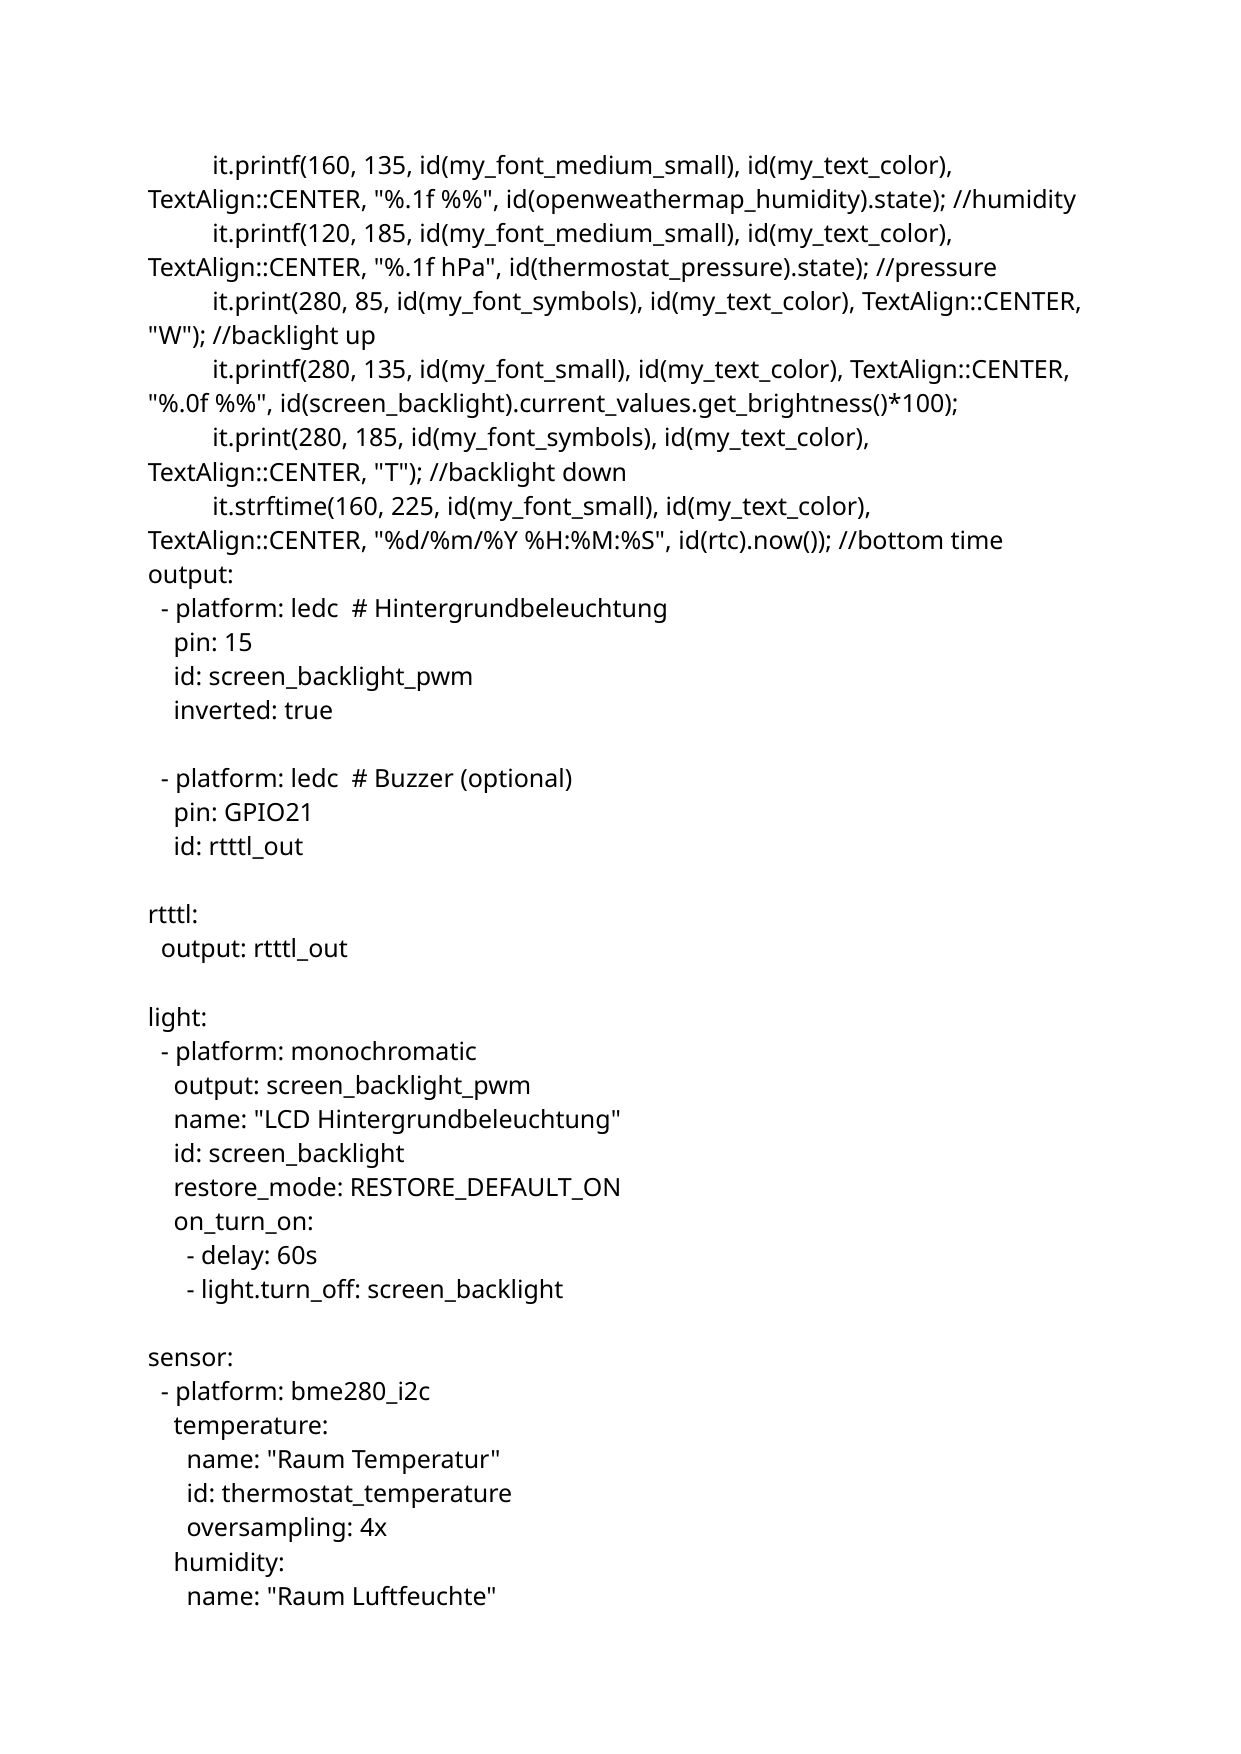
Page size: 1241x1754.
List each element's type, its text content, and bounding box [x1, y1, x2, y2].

text temperature: [148, 1408, 1093, 1442]
text id: rtttl_out [148, 829, 1093, 863]
text output: screen_backlight_pwm [148, 1067, 1093, 1101]
text on_turn_on: [148, 1203, 1093, 1238]
text inverted: true [148, 693, 1093, 727]
text humidity: [148, 1544, 1093, 1578]
text it.printf(120, 185, id(my_font_medium_small), id(my_text_color), TextAlign::CENTER, "%.1f hPa", id(thermostat_pressure).state); //pressure [148, 216, 1093, 284]
text id: screen_backlight [148, 1135, 1093, 1169]
text light: [148, 999, 1093, 1033]
text output: rtttl_out [148, 931, 1093, 965]
text name: "Raum Temperatur" [148, 1442, 1093, 1476]
text rtttl: [148, 897, 1093, 931]
text it.strftime(160, 225, id(my_font_small), id(my_text_color), TextAlign::CENTER, "%d/%m/%Y %H:%M:%S", id(rtc).now()); //bottom time [148, 488, 1093, 556]
text name: "LCD Hintergrundbeleuchtung" [148, 1101, 1093, 1135]
text - platform: ledc # Buzzer (optional) [148, 761, 1093, 795]
text - platform: ledc # Hintergrundbeleuchtung [148, 590, 1093, 624]
text pin: 15 [148, 624, 1093, 658]
text sensor: [148, 1340, 1093, 1374]
text it.printf(160, 135, id(my_font_medium_small), id(my_text_color), TextAlign::CENTER, "%.1f %%", id(openweathermap_humidity).state); //humidity [148, 148, 1093, 216]
text restore_mode: RESTORE_DEFAULT_ON [148, 1169, 1093, 1203]
text oversampling: 4x [148, 1510, 1093, 1544]
text - platform: bme280_i2c [148, 1374, 1093, 1408]
text - delay: 60s [148, 1238, 1093, 1272]
text it.print(280, 85, id(my_font_symbols), id(my_text_color), TextAlign::CENTER, "W"); //backlight up [148, 284, 1093, 352]
text it.print(280, 185, id(my_font_symbols), id(my_text_color), TextAlign::CENTER, "T"); //backlight down [148, 420, 1093, 488]
text it.printf(280, 135, id(my_font_small), id(my_text_color), TextAlign::CENTER, "%.0f %%", id(screen_backlight).current_values.get_brightness()*100); [148, 352, 1093, 420]
text id: screen_backlight_pwm [148, 658, 1093, 693]
text name: "Raum Luftfeuchte" [148, 1578, 1093, 1612]
text pin: GPIO21 [148, 795, 1093, 829]
text - platform: monochromatic [148, 1033, 1093, 1067]
text id: thermostat_temperature [148, 1476, 1093, 1510]
text output: [148, 556, 1093, 590]
text - light.turn_off: screen_backlight [148, 1272, 1093, 1306]
